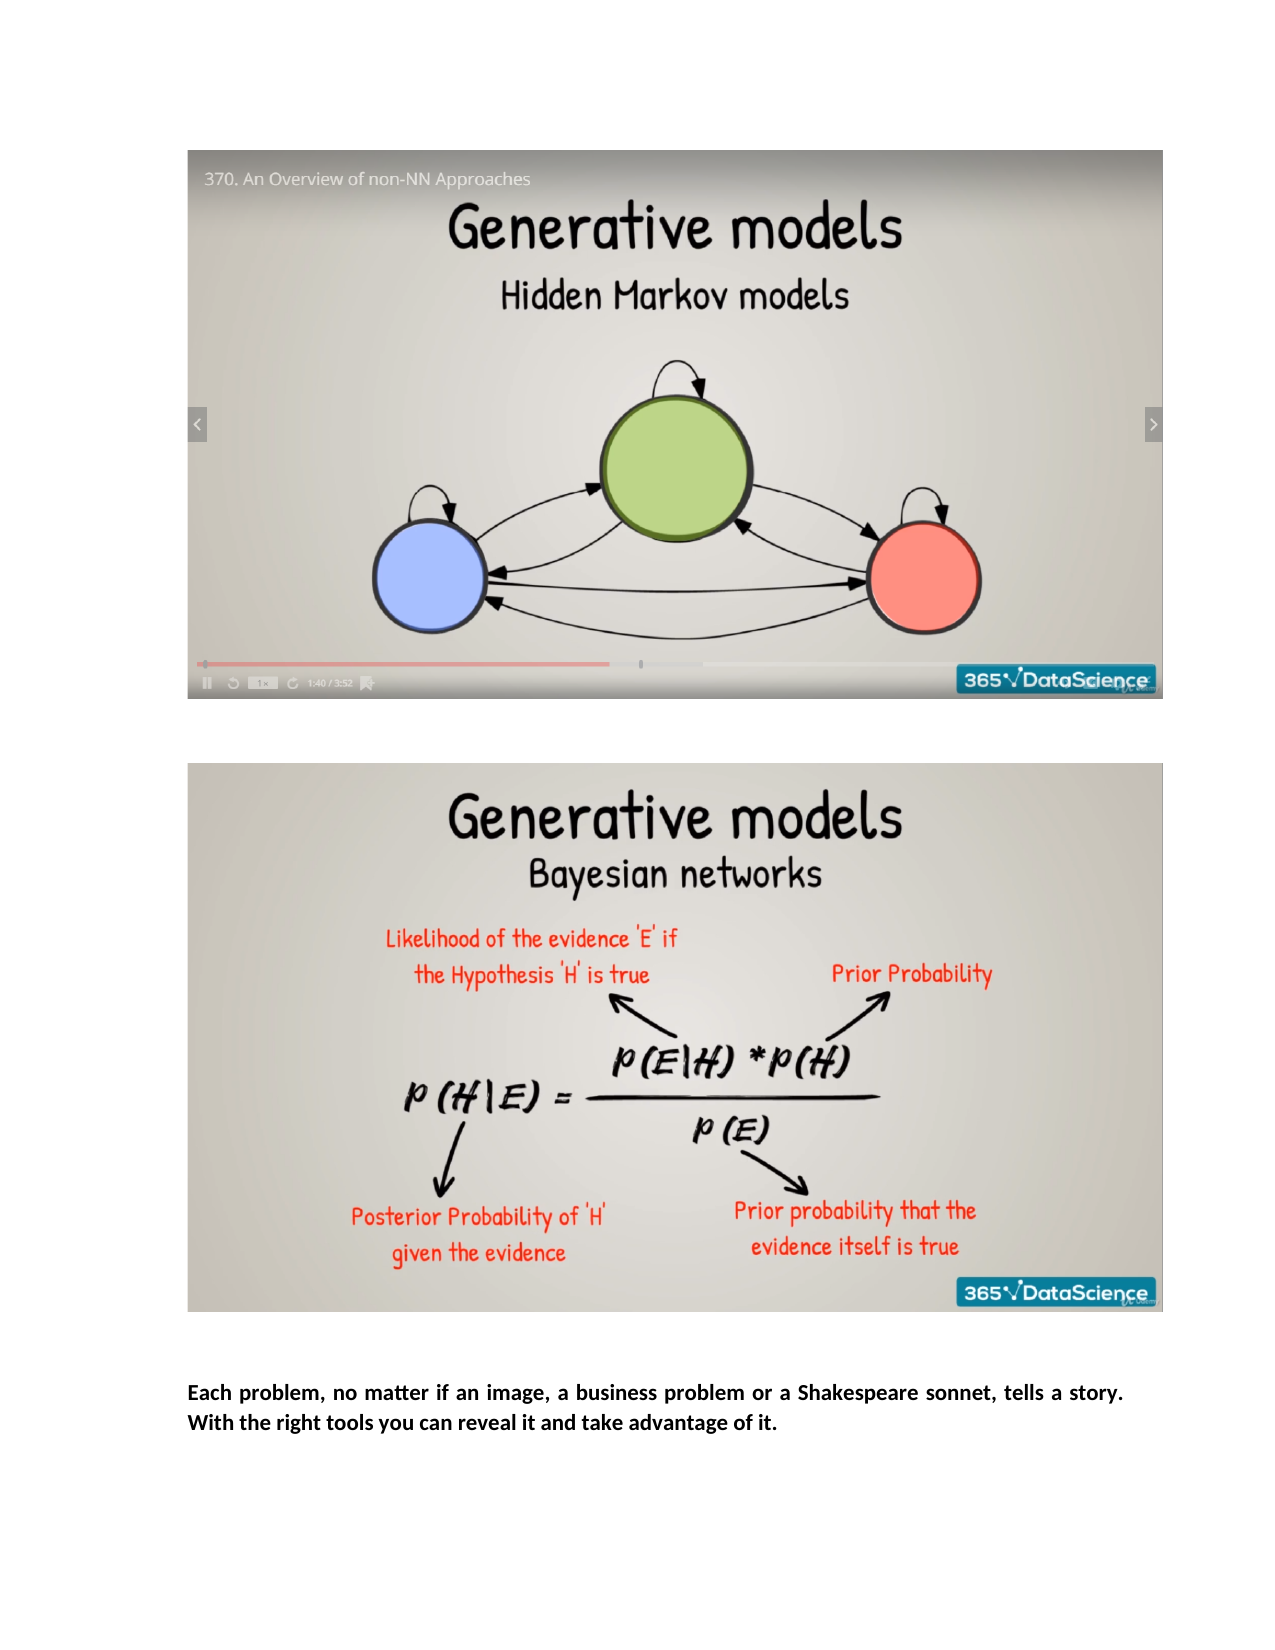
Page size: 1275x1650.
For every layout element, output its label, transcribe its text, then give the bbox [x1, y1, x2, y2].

picture [187, 150, 1163, 699]
text Each problem, no matter if an image, a business problem or a Shakespeare sonnet, tells a story. With the right tools you can reveal it and take advantage of it. [187, 1378, 1125, 1436]
picture [187, 763, 1163, 1312]
